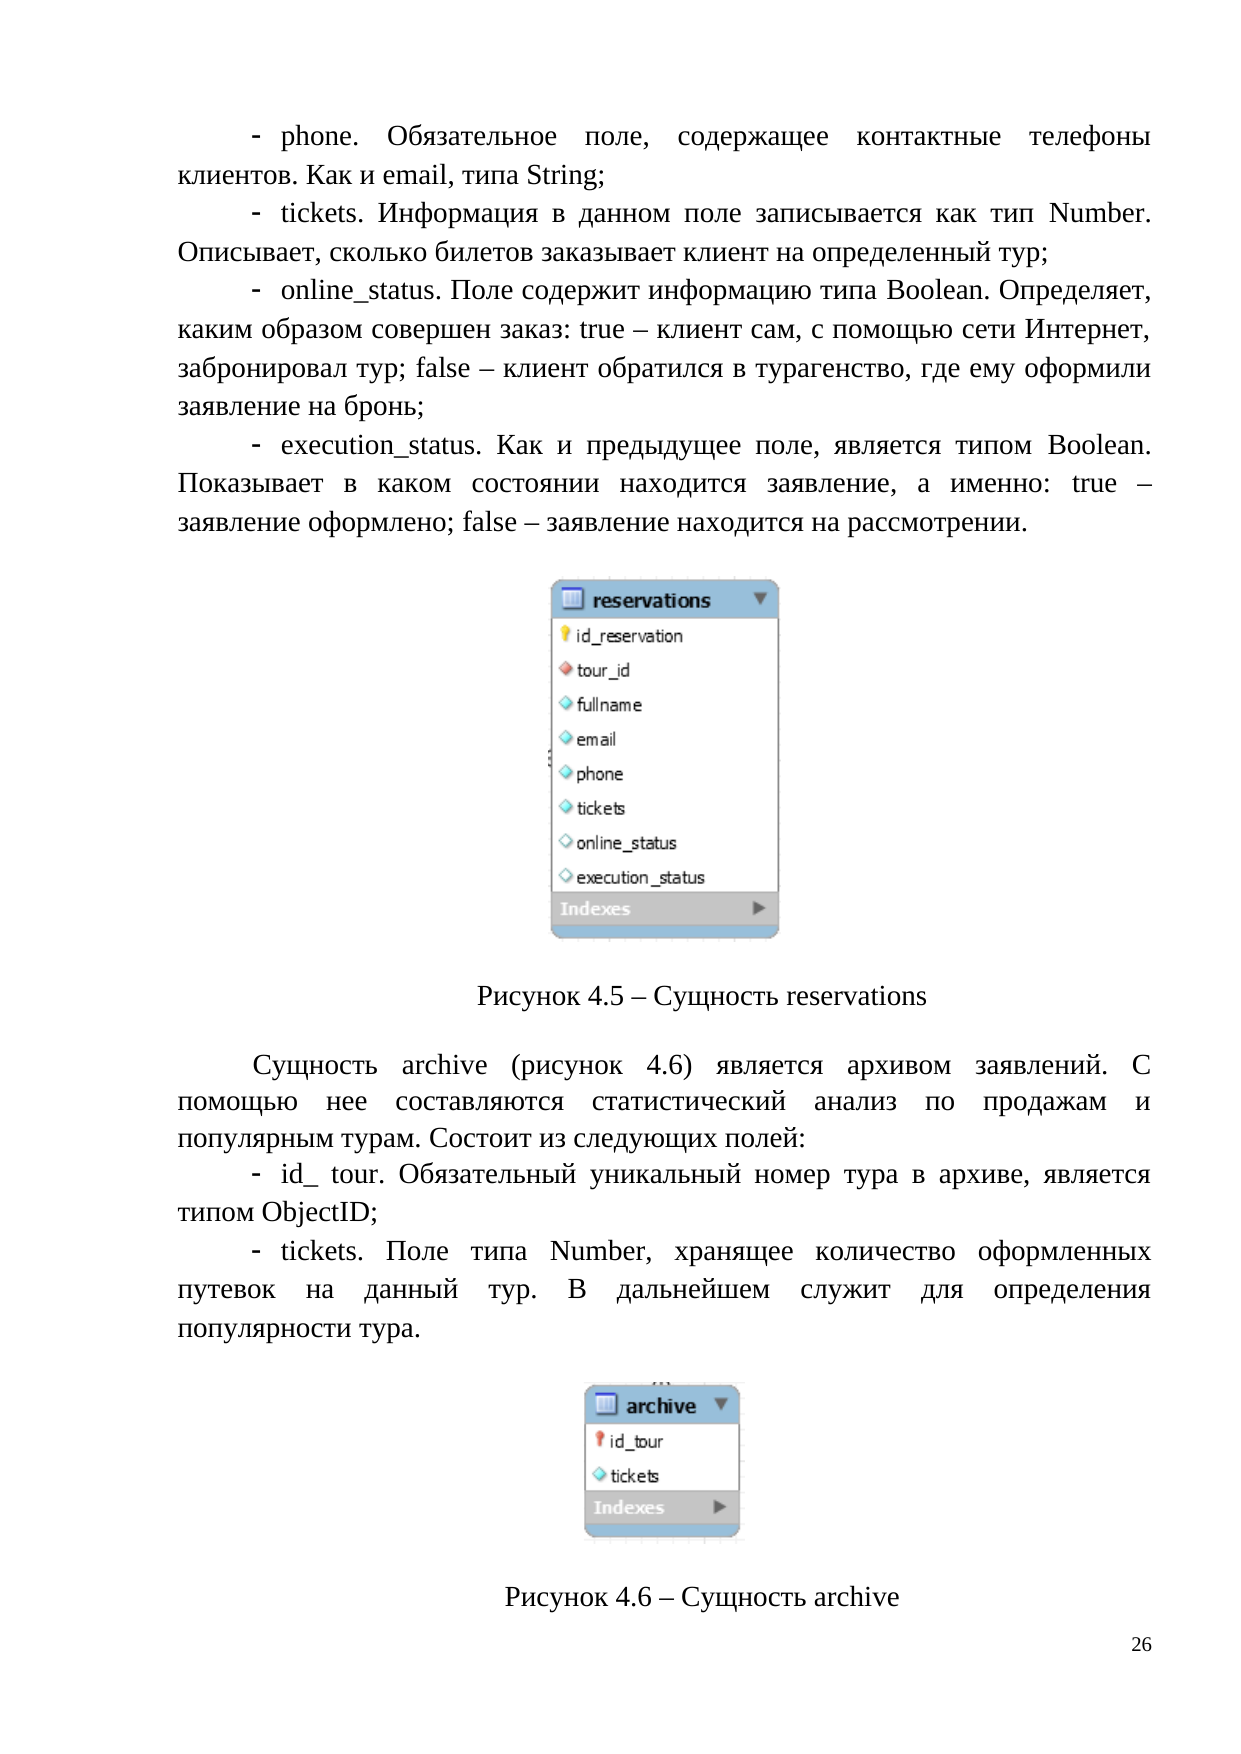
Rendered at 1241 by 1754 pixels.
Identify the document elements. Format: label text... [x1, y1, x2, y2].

list tickets. Информация в данном поле записывается как тип Number. Описывает, сколько билетов заказывает клиент на определенный тур; [177, 195, 1152, 267]
text Рисунок 4.6 – Сущность archive [177, 1579, 1152, 1613]
text Сущность archive (рисунок 4.6) является архивом заявлений. С помощью нее составляются статистический анализ по продажам и популярным турам. Состоит из следующих полей: [177, 1047, 1152, 1153]
list phone. Обязательное поле, содержащее контактные телефоны клиентов. Как и email, типа String; [177, 118, 1152, 190]
text Рисунок 4.5 – Сущность reservations [177, 978, 1152, 1011]
list tickets. Поле типа Number, хранящее количество оформленных путевок на данный тур. В дальнейшем служит для определения популярности тура. [177, 1233, 1152, 1344]
picture [583, 1382, 745, 1544]
list id_ tour. Обязательный уникальный номер тура в архиве, является типом ObjectID; [177, 1156, 1152, 1228]
list execution_status. Как и предыдущее поле, является типом Boolean. Показывает в каком состоянии находится заявление, а именно: true – заявление оформлено; false – заявление находится на рассмотрении. [177, 427, 1152, 537]
list online_status. Поле содержит информацию типа Boolean. Определяет, каким образом совершен заказ: true – клиент сам, с помощью сети Интернет, забронировал тур; false – клиент обратился в турагенство, где ему оформили заявление на бронь; [177, 272, 1152, 422]
picture [548, 576, 781, 942]
